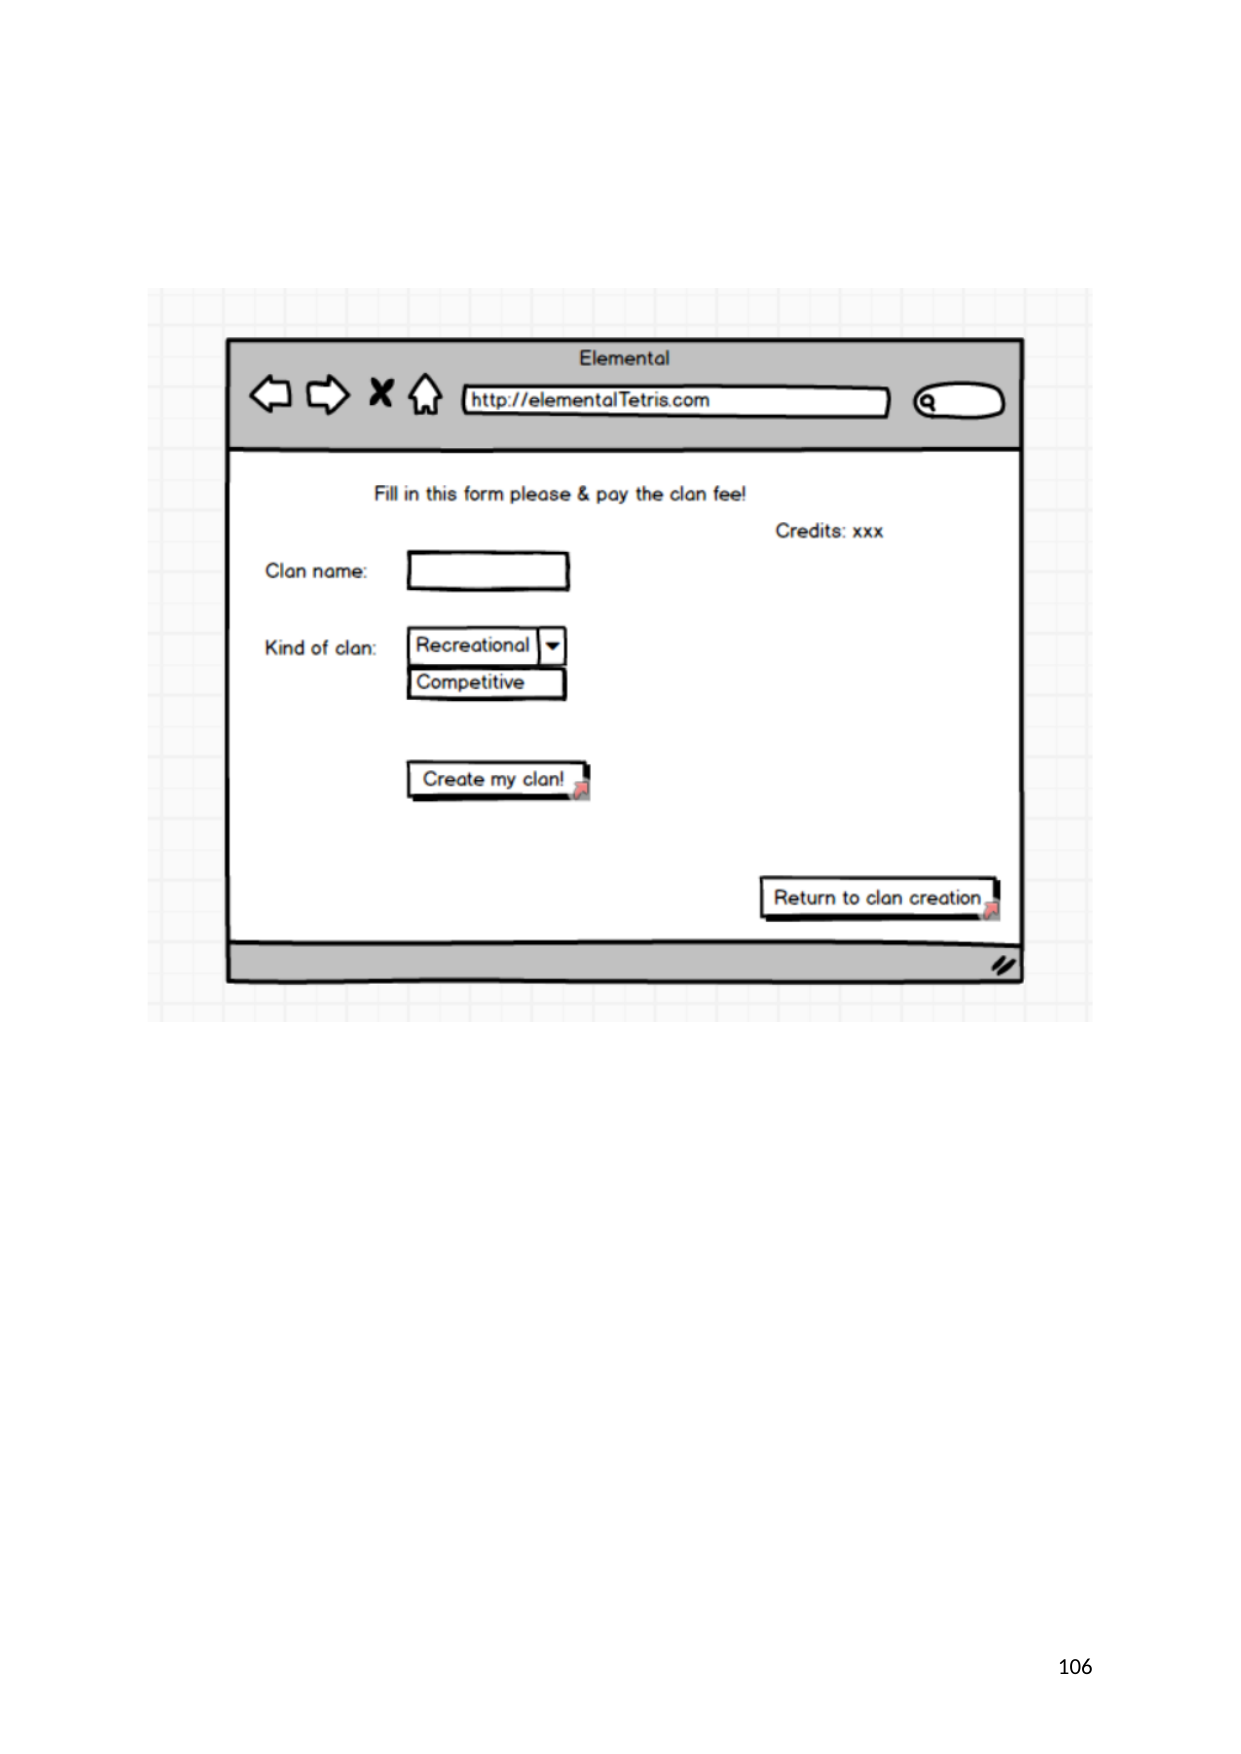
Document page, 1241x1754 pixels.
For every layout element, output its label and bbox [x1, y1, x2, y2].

picture [147, 288, 1093, 1022]
